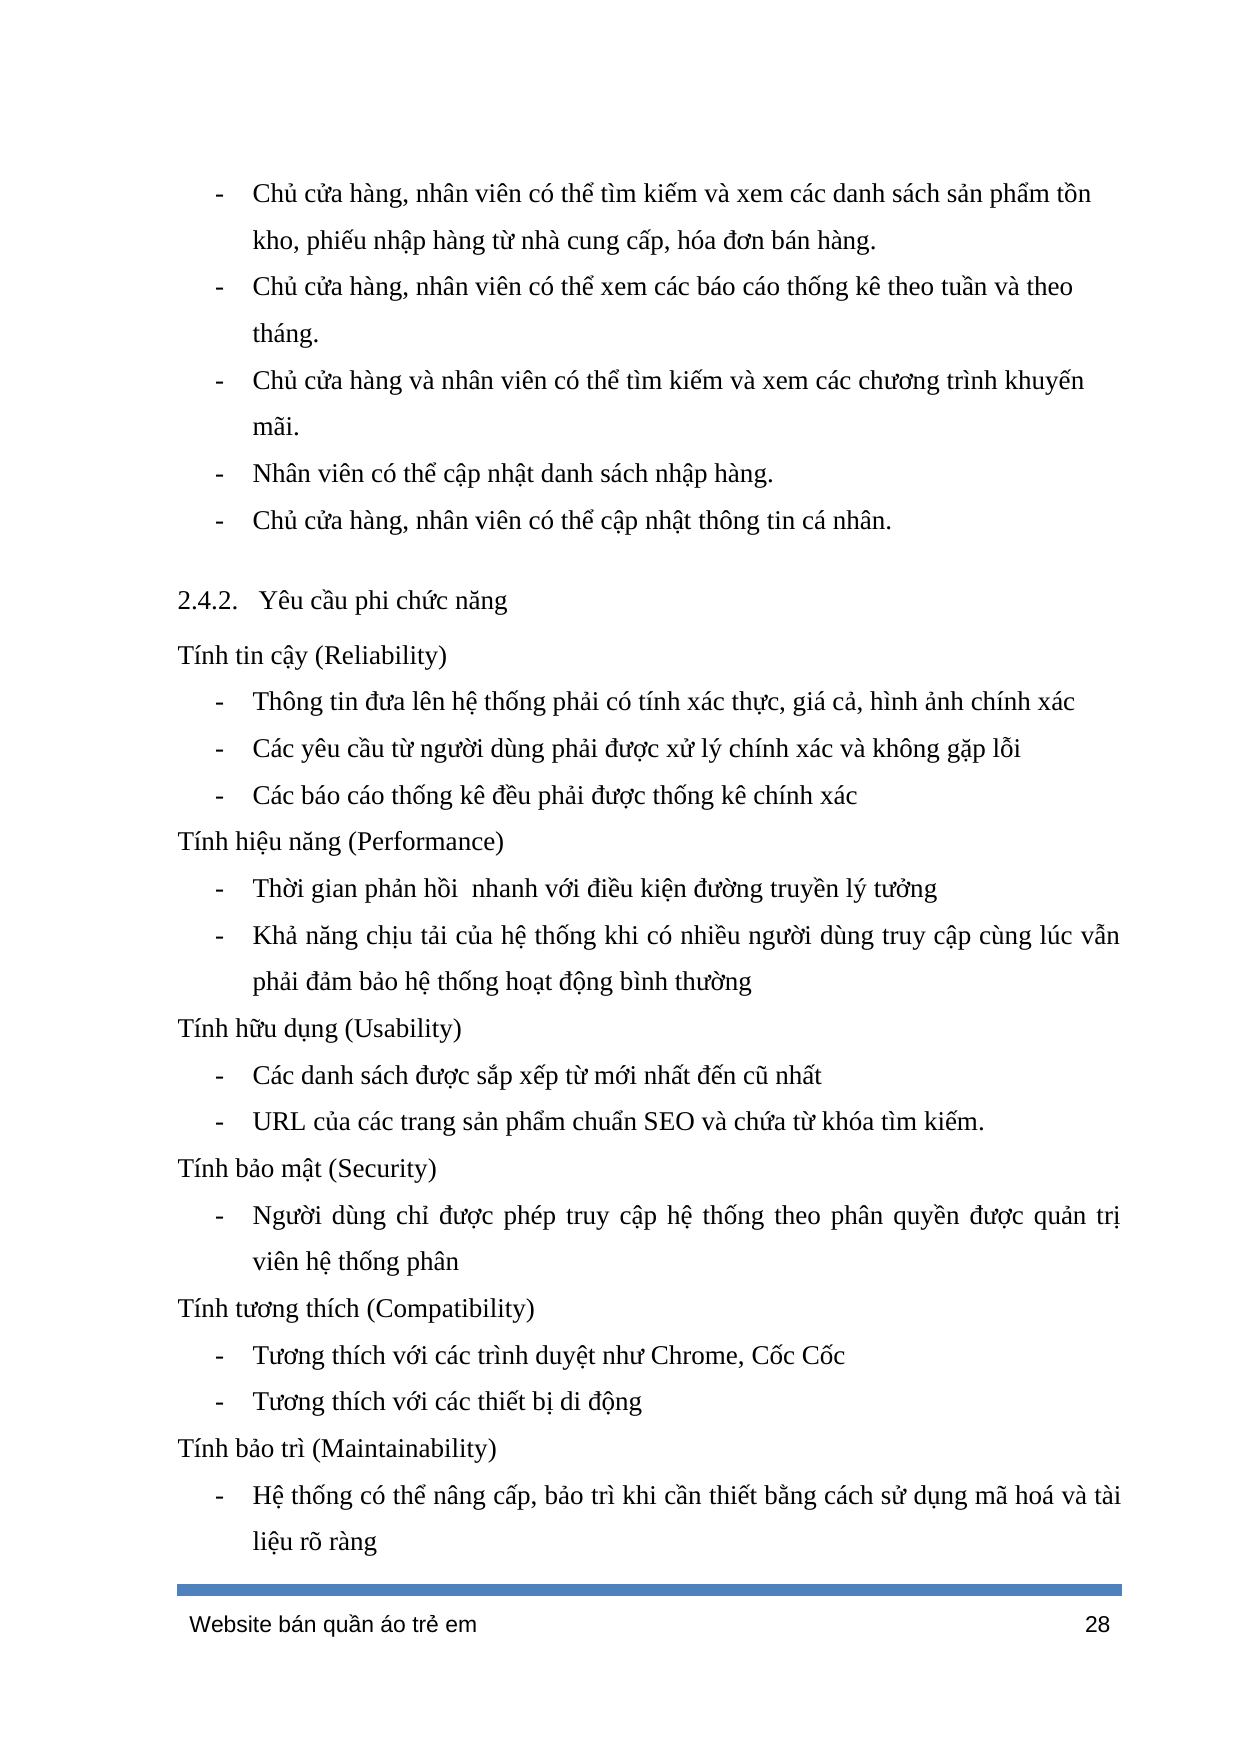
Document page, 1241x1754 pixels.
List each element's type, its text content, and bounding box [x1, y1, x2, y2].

list Các danh sách được sắp xếp từ mới nhất đến cũ nhất [215, 1059, 1122, 1090]
list Các báo cáo thống kê đều phải được thống kê chính xác [215, 779, 1122, 810]
text Tính hiệu năng (Performance) [177, 826, 1122, 857]
subtitle 2.4.2. Yêu cầu phi chức năng [177, 584, 1122, 615]
list Thời gian phản hồi nhanh với điều kiện đường truyền lý tưởng [215, 872, 1122, 903]
list Hệ thống có thể nâng cấp, bảo trì khi cần thiết bằng cách sử dụng mã hoá và tài liệu rõ ràng [215, 1479, 1122, 1557]
text Tính tin cậy (Reliability) [177, 639, 1122, 670]
text Tính bảo mật (Security) [177, 1152, 1122, 1183]
list Chủ cửa hàng, nhân viên có thể xem các báo cáo thống kê theo tuần và theo tháng. [215, 271, 1122, 348]
list Khả năng chịu tải của hệ thống khi có nhiều người dùng truy cập cùng lúc vẫn phải đảm bảo hệ thống hoạt động bình thường [215, 919, 1122, 997]
list Thông tin đưa lên hệ thống phải có tính xác thực, giá cả, hình ảnh chính xác [215, 686, 1122, 717]
list Chủ cửa hàng và nhân viên có thể tìm kiếm và xem các chương trình khuyến mãi. [215, 364, 1122, 442]
list Tương thích với các trình duyệt như Chrome, Cốc Cốc [215, 1339, 1122, 1370]
list Nhân viên có thể cập nhật danh sách nhập hàng. [215, 457, 1122, 488]
list Chủ cửa hàng, nhân viên có thể tìm kiếm và xem các danh sách sản phẩm tồn kho, phiếu nhập hàng từ nhà cung cấp, hóa đơn bán hàng. [215, 177, 1122, 255]
list Các yêu cầu từ người dùng phải được xử lý chính xác và không gặp lỗi [215, 732, 1122, 763]
list Chủ cửa hàng, nhân viên có thể cập nhật thông tin cá nhân. [215, 504, 1122, 535]
list URL của các trang sản phẩm chuẩn SEO và chứa từ khóa tìm kiếm. [215, 1106, 1122, 1137]
list Người dùng chỉ được phép truy cập hệ thống theo phân quyền được quản trị viên hệ thống phân [215, 1199, 1122, 1277]
text Tính bảo trì (Maintainability) [177, 1432, 1122, 1463]
text Tính tương thích (Compatibility) [177, 1292, 1122, 1323]
text Tính hữu dụng (Usability) [177, 1012, 1122, 1043]
list Tương thích với các thiết bị di động [215, 1386, 1122, 1417]
